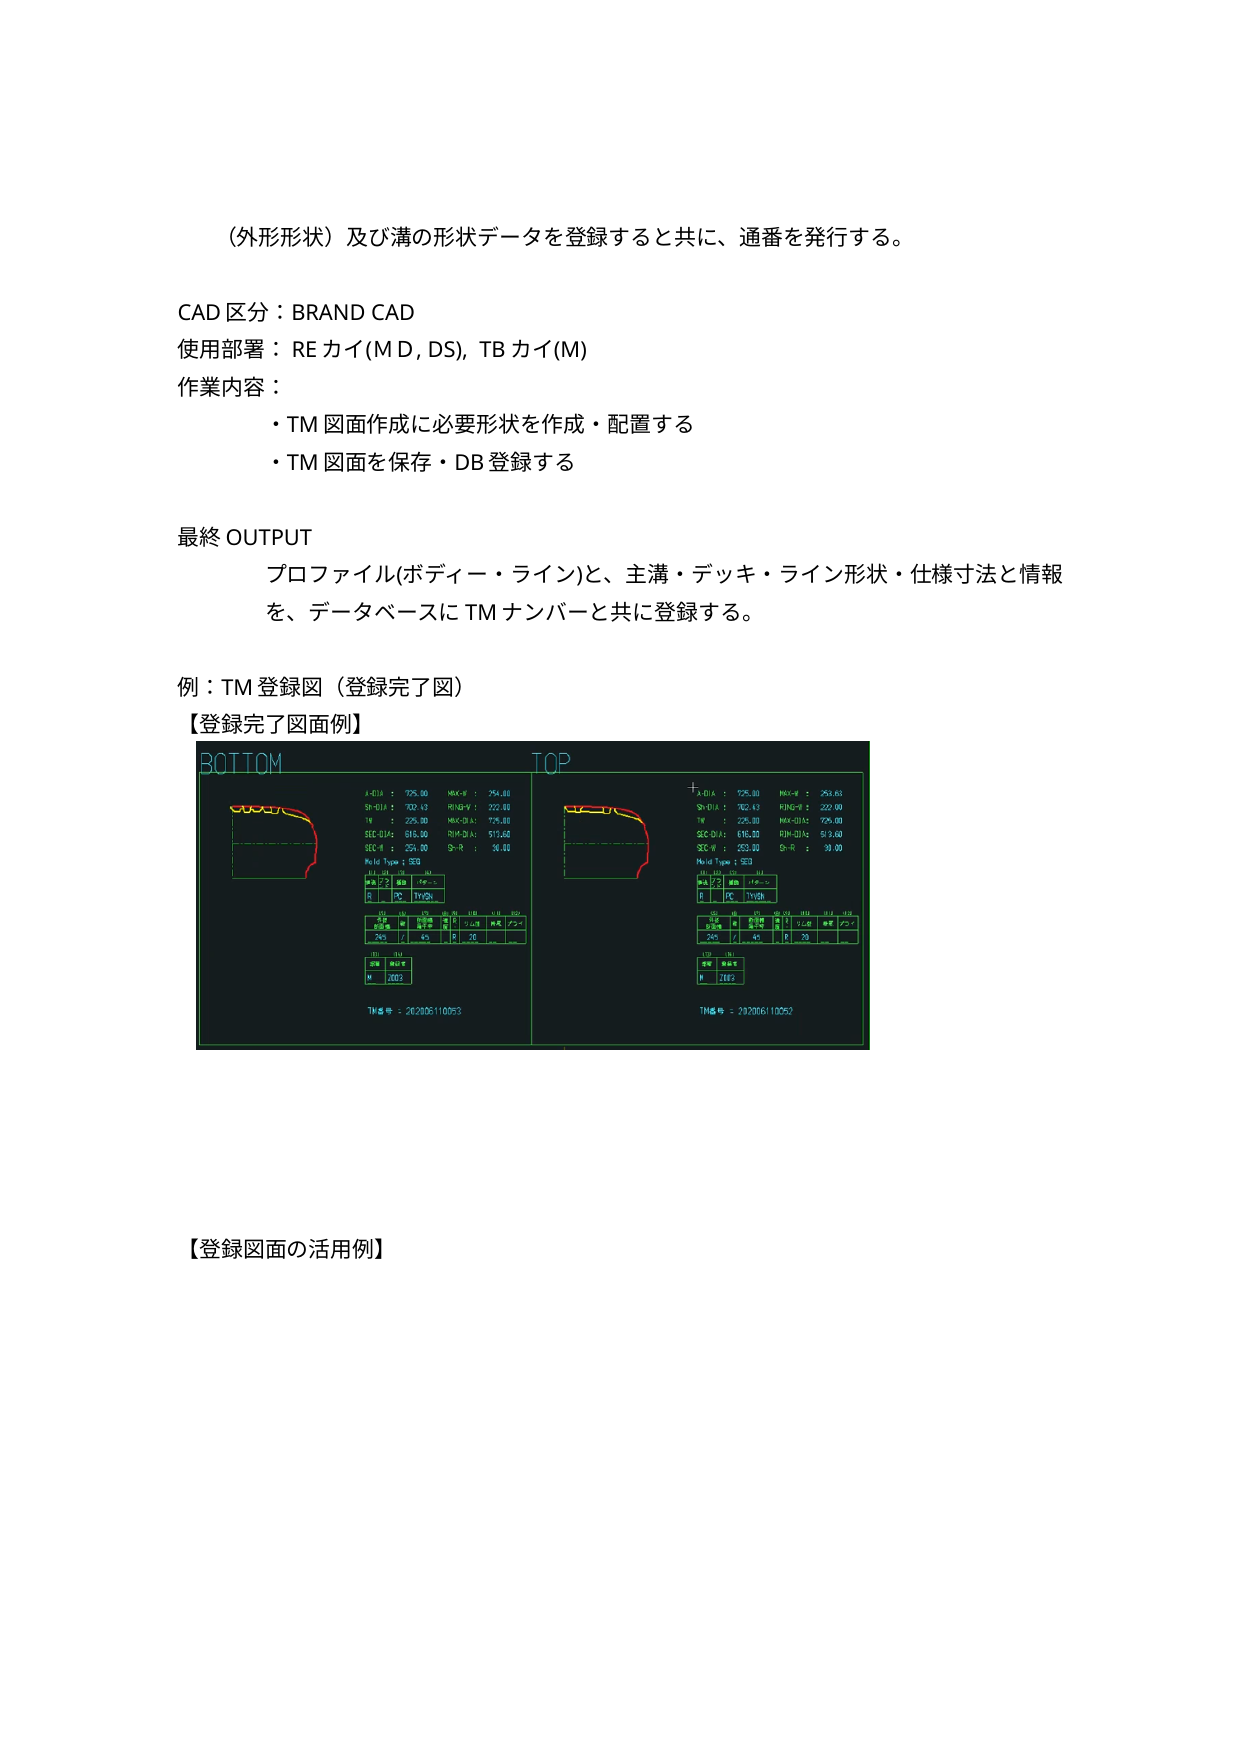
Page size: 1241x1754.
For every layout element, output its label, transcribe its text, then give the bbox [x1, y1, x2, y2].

text 使用部署： REカイ(ＭＤ, DS), TBカイ(M) [177, 329, 1063, 367]
text 例：TM登録図（登録完了図） [177, 667, 1063, 704]
text 【登録図面の活用例】 [177, 1229, 1063, 1267]
text ・TM図面を保存・DB登録する [177, 442, 1063, 479]
text 最終OUTPUT [177, 517, 1063, 554]
text ・TM図面作成に必要形状を作成・配置する [177, 404, 1063, 442]
text CAD区分：BRAND CAD [177, 292, 1063, 329]
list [215, 217, 1063, 254]
text 【登録完了図面例】 [177, 704, 1063, 742]
text 作業内容： [177, 367, 1063, 404]
text プロファイル(ボディー・ライン)と、主溝・デッキ・ライン形状・仕様寸法と情報を、データベースにTMナンバーと共に登録する。 [265, 554, 1063, 629]
